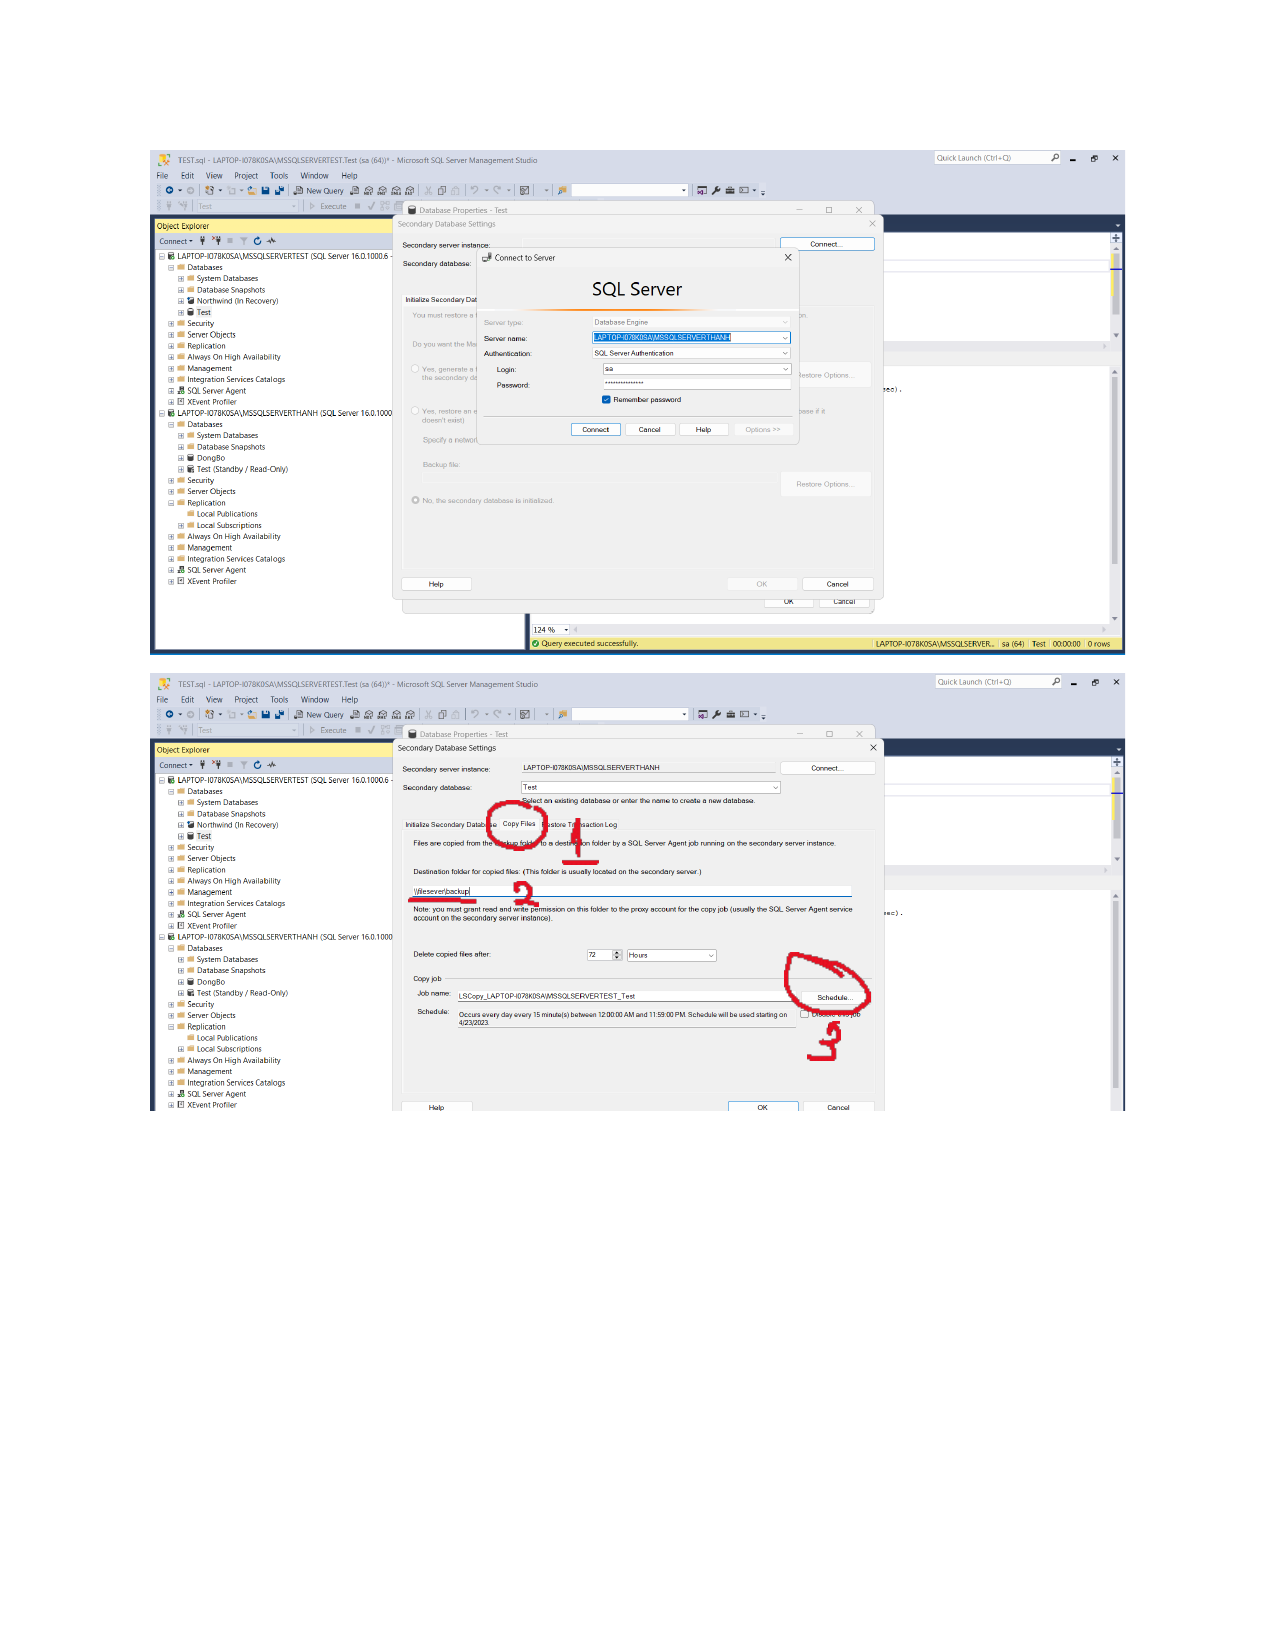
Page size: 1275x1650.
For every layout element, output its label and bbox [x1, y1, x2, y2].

picture [150, 673, 1125, 1111]
picture [150, 150, 1125, 655]
